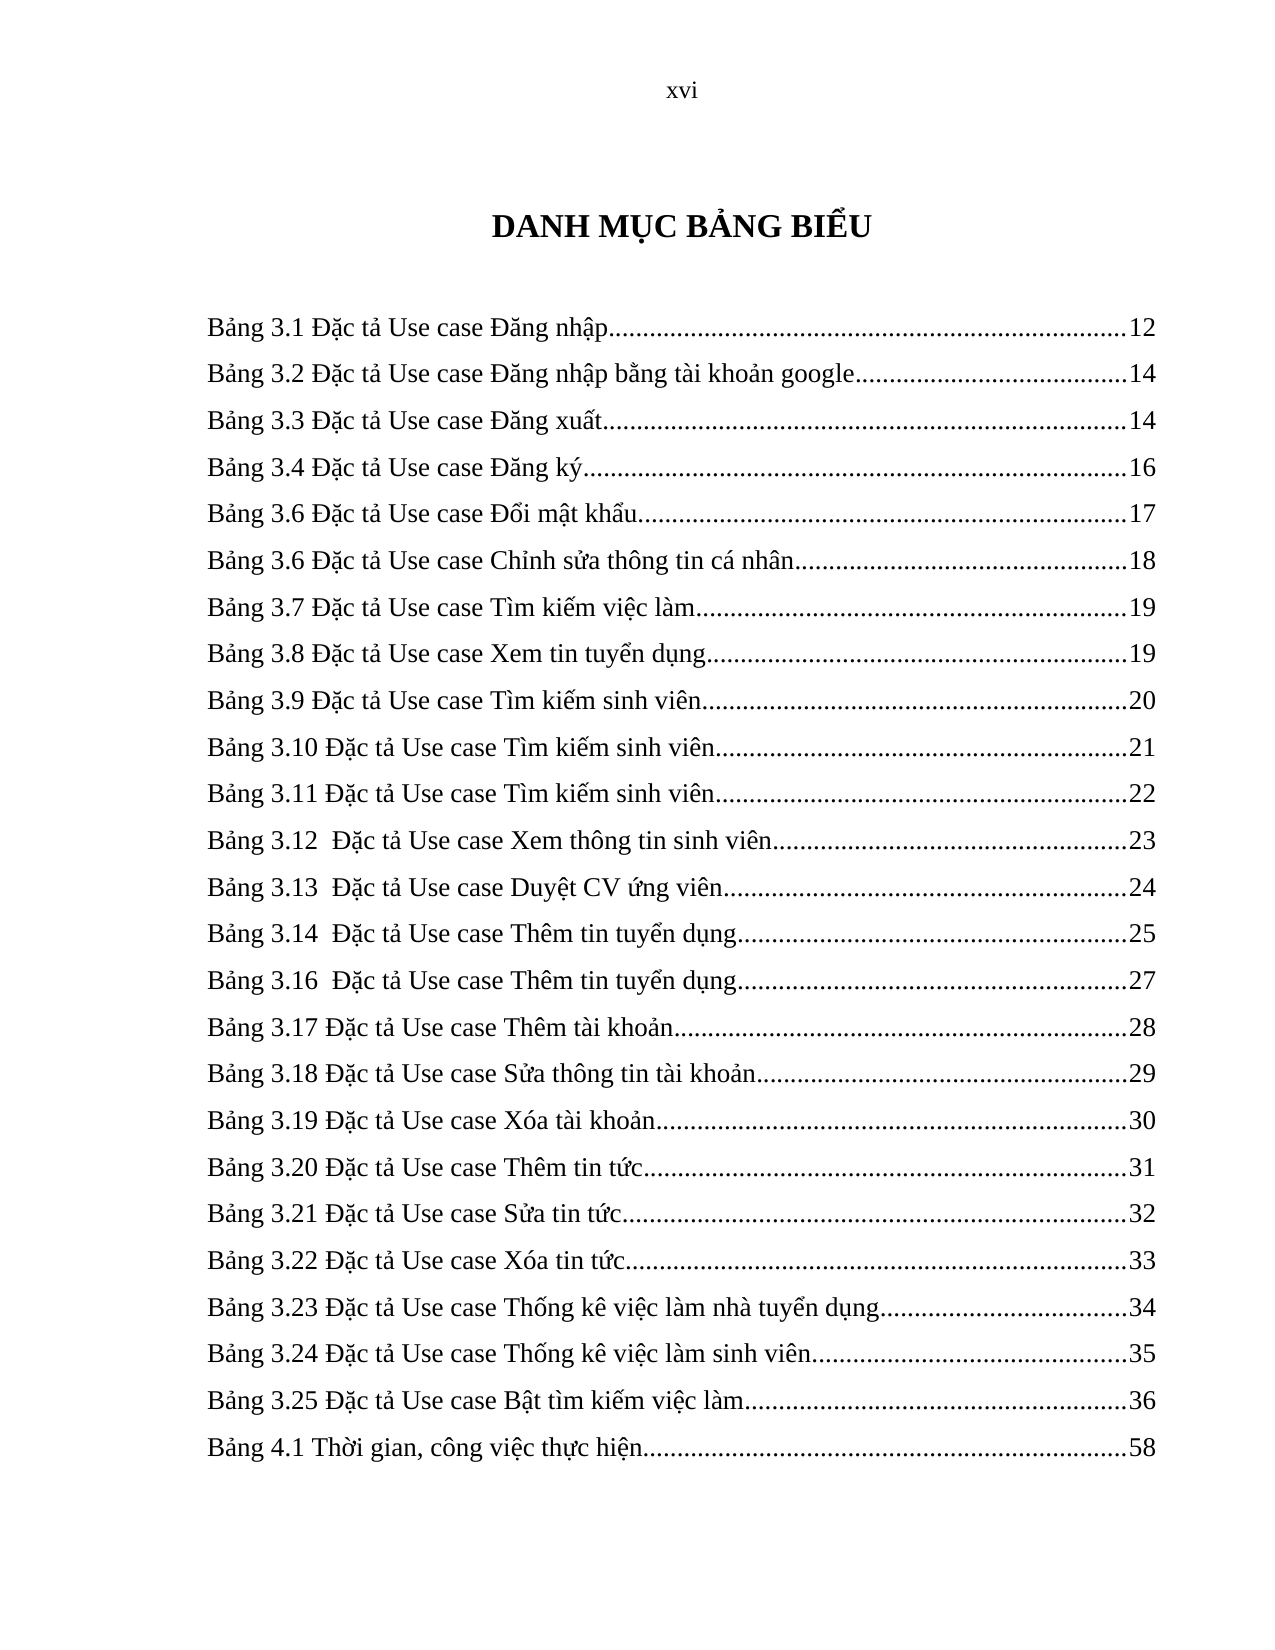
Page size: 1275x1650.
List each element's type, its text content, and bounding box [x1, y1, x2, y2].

text Bảng 3.7 Đặc tả Use case Tìm kiếm việc làm 19 [207, 591, 1157, 622]
text Bảng 3.20 Đặc tả Use case Thêm tin tức 31 [207, 1151, 1157, 1182]
text Bảng 3.8 Đặc tả Use case Xem tin tuyển dụng 19 [207, 638, 1157, 669]
text Bảng 3.13 Đặc tả Use case Duyệt CV ứng viên 24 [207, 871, 1157, 902]
text Bảng 3.21 Đặc tả Use case Sửa tin tức 32 [207, 1198, 1157, 1229]
text Bảng 3.10 Đặc tả Use case Tìm kiếm sinh viên 21 [207, 731, 1157, 762]
text Bảng 3.12 Đặc tả Use case Xem thông tin sinh viên 23 [207, 824, 1157, 855]
text Bảng 3.18 Đặc tả Use case Sửa thông tin tài khoản 29 [207, 1058, 1157, 1089]
text Bảng 3.17 Đặc tả Use case Thêm tài khoản 28 [207, 1011, 1157, 1042]
text Bảng 3.25 Đặc tả Use case Bật tìm kiếm việc làm 36 [207, 1384, 1157, 1415]
text Bảng 3.6 Đặc tả Use case Chỉnh sửa thông tin cá nhân 18 [207, 544, 1157, 575]
text Bảng 3.11 Đặc tả Use case Tìm kiếm sinh viên 22 [207, 778, 1157, 809]
text Bảng 3.2 Đặc tả Use case Đăng nhập bằng tài khoản google 14 [207, 358, 1157, 389]
text Bảng 3.19 Đặc tả Use case Xóa tài khoản 30 [207, 1104, 1157, 1135]
text Bảng 4.1 Thời gian, công việc thực hiện 58 [207, 1431, 1157, 1462]
text Bảng 3.14 Đặc tả Use case Thêm tin tuyển dụng 25 [207, 918, 1157, 949]
text Bảng 3.3 Đặc tả Use case Đăng xuất 14 [207, 404, 1157, 435]
text Bảng 3.6 Đặc tả Use case Đổi mật khẩu. 17 [207, 498, 1157, 529]
text Bảng 3.4 Đặc tả Use case Đăng ký 16 [207, 451, 1157, 482]
text DANH MỤC BẢNG BIỂU [207, 207, 1157, 245]
text Bảng 3.9 Đặc tả Use case Tìm kiếm sinh viên 20 [207, 684, 1157, 715]
text Bảng 3.24 Đặc tả Use case Thống kê việc làm sinh viên 35 [207, 1338, 1157, 1369]
text Bảng 3.23 Đặc tả Use case Thống kê việc làm nhà tuyển dụng 34 [207, 1291, 1157, 1322]
text Bảng 3.16 Đặc tả Use case Thêm tin tuyển dụng 27 [207, 964, 1157, 995]
text Bảng 3.1 Đặc tả Use case Đăng nhập 12 [207, 311, 1157, 342]
text Bảng 3.22 Đặc tả Use case Xóa tin tức 33 [207, 1244, 1157, 1275]
